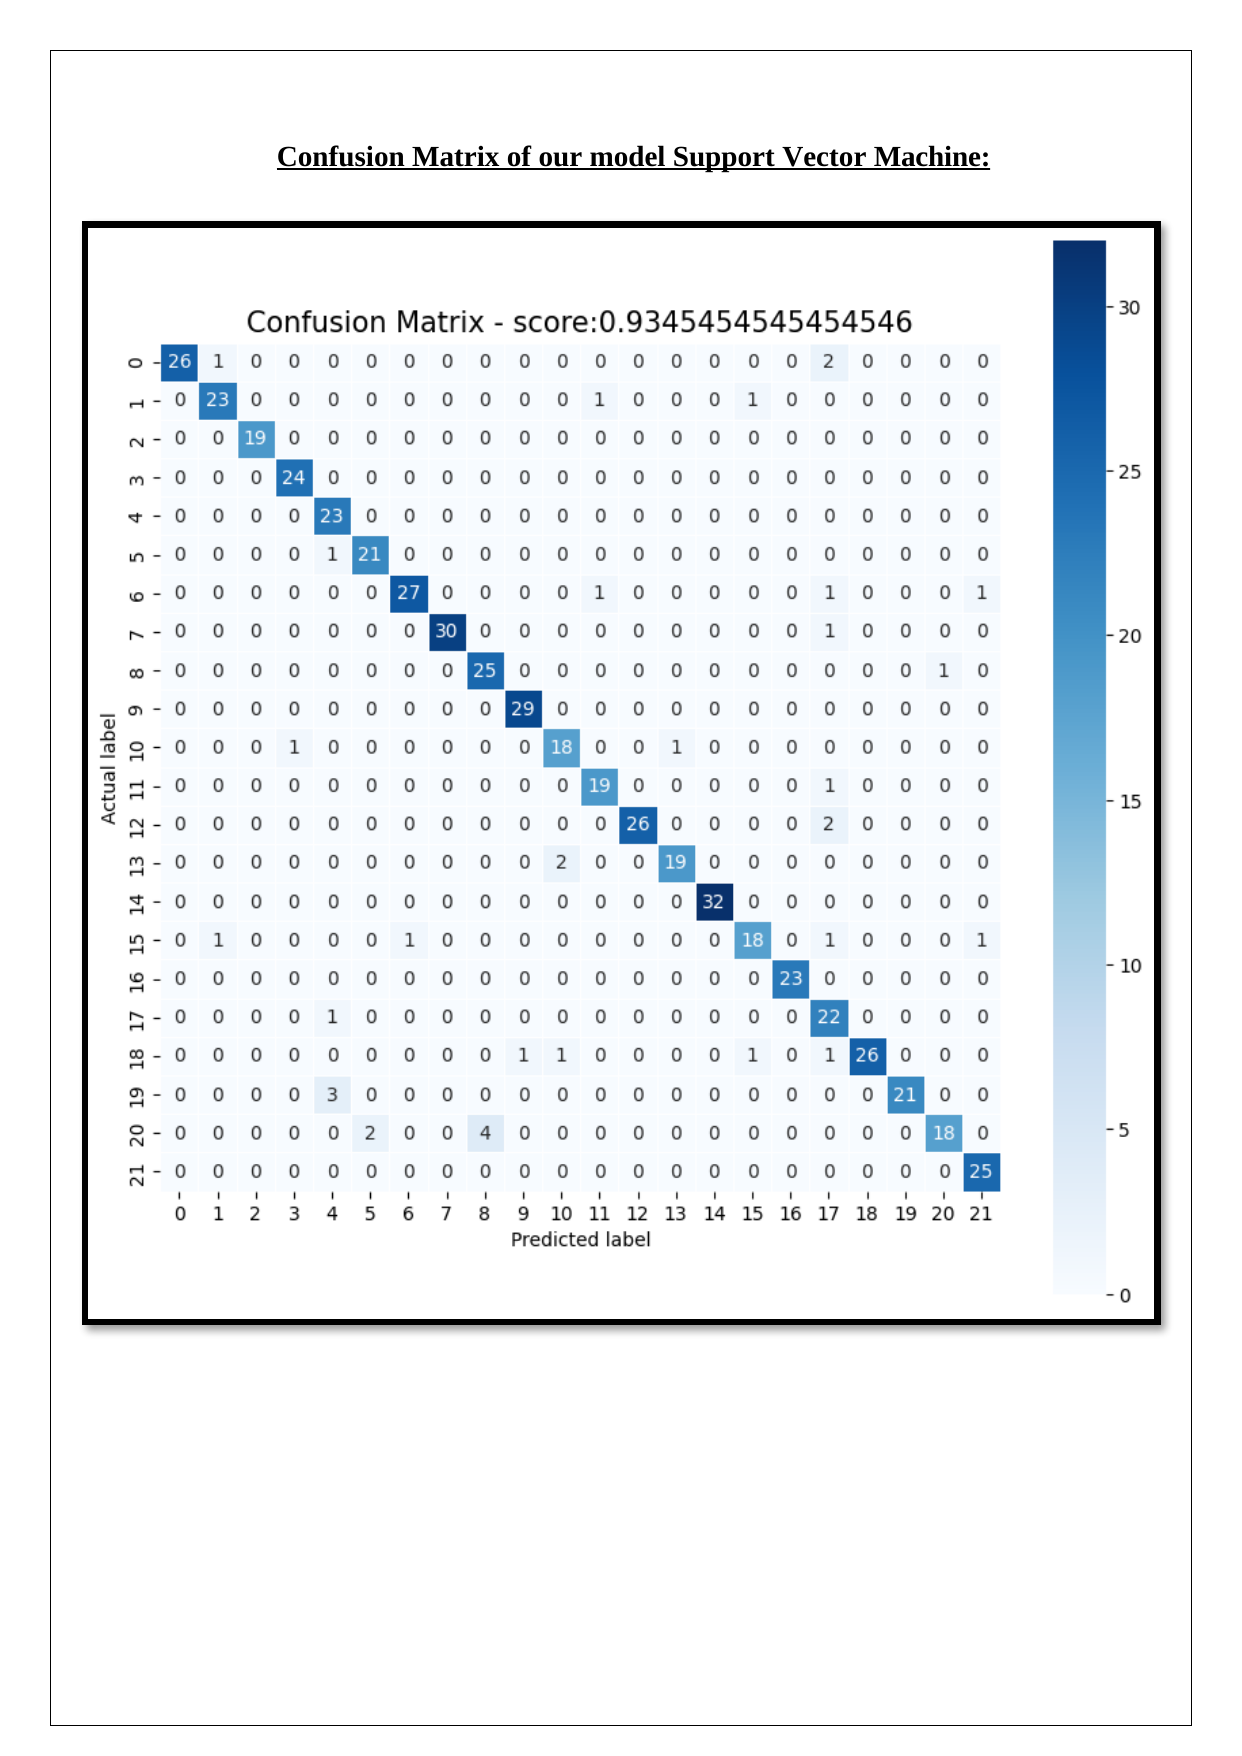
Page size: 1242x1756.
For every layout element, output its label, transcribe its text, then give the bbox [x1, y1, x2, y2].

text Confusion Matrix of our model Support Vector Machine: [82, 139, 1185, 173]
picture [88, 228, 1154, 1319]
